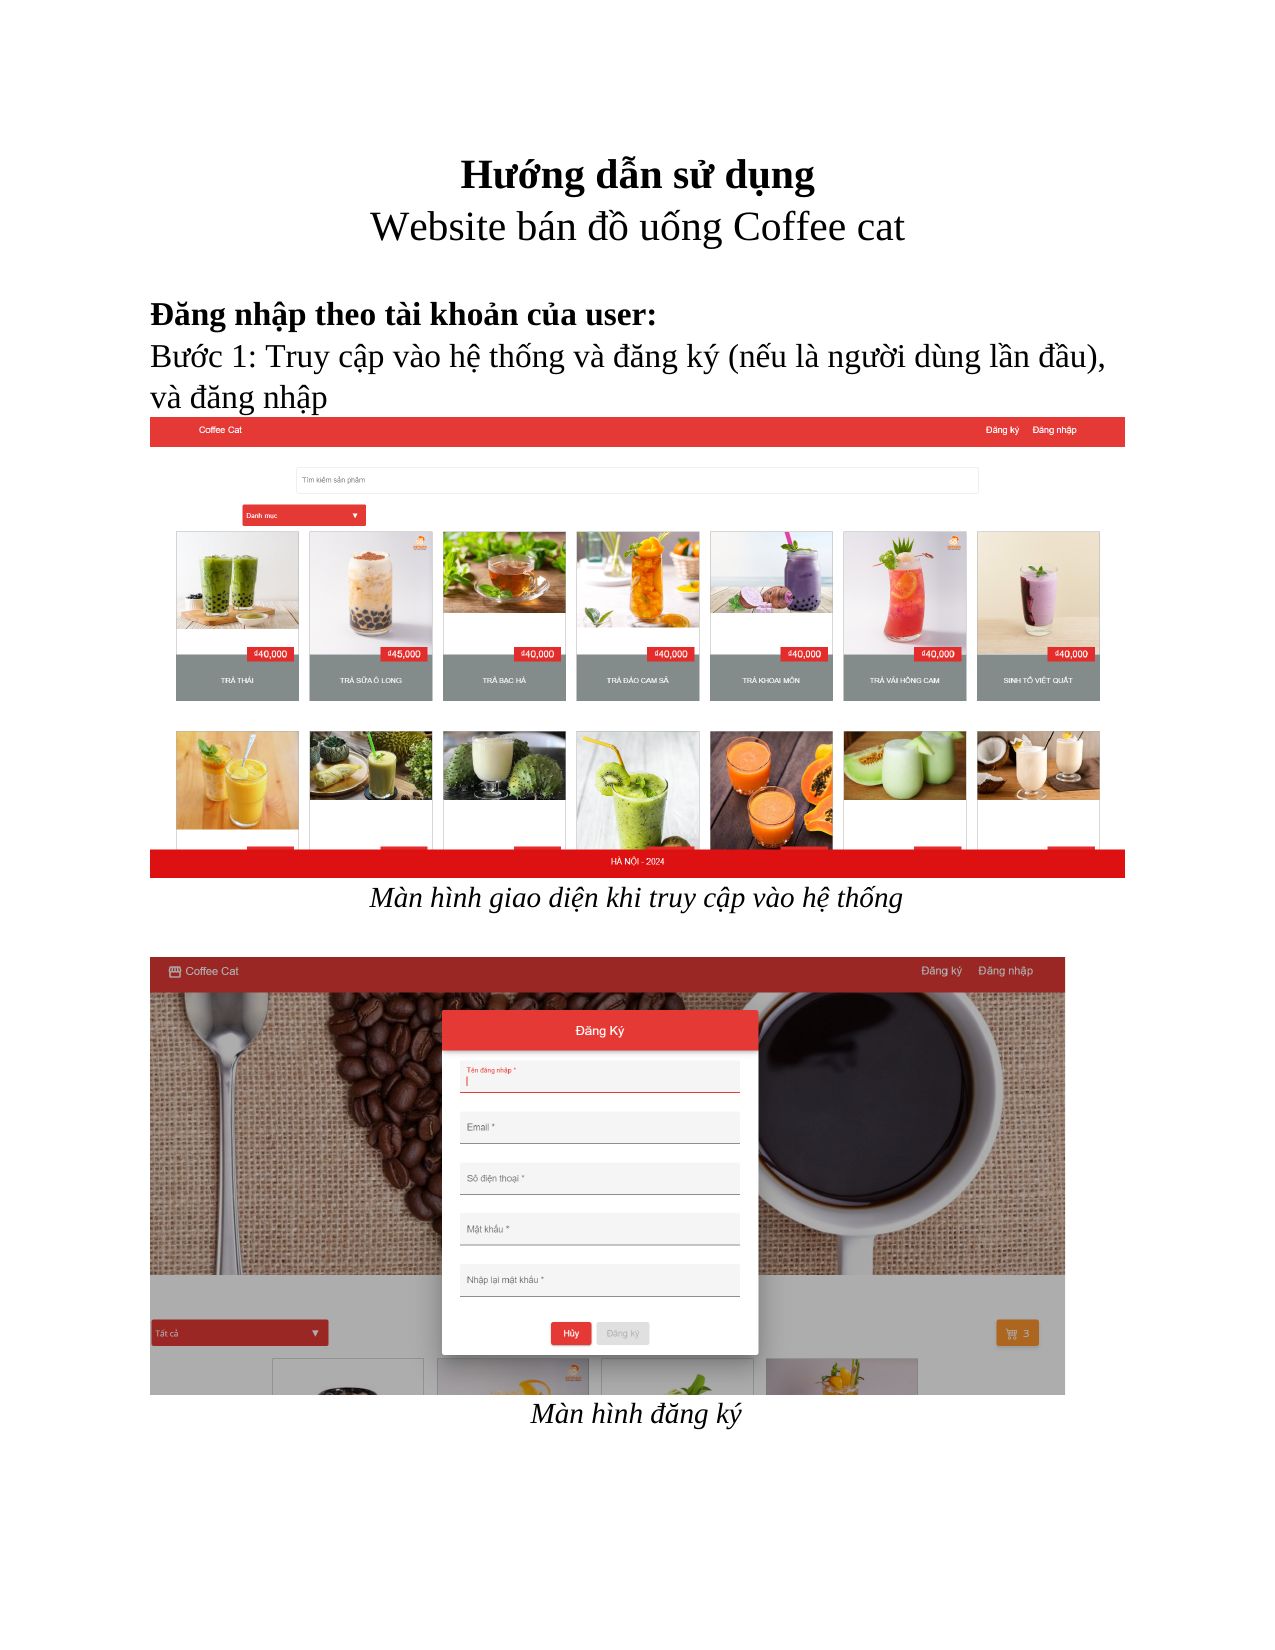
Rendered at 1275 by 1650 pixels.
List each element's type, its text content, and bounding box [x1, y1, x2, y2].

text Đăng nhập theo tài khoản của user: [150, 253, 1125, 333]
text Hướng dẫn sử dụng [150, 150, 1125, 198]
text Bước 1: Truy cập vào hệ thống và đăng ký (nếu là người dùng lần đầu), và đăng nhập [150, 336, 1125, 417]
picture [150, 417, 1125, 878]
text Màn hình giao diện khi truy cập vào hệ thống [150, 880, 1125, 914]
text Website bán đồ uống Coffee cat [150, 202, 1125, 249]
text Màn hình đăng ký [150, 1396, 1125, 1430]
picture [150, 957, 1066, 1395]
